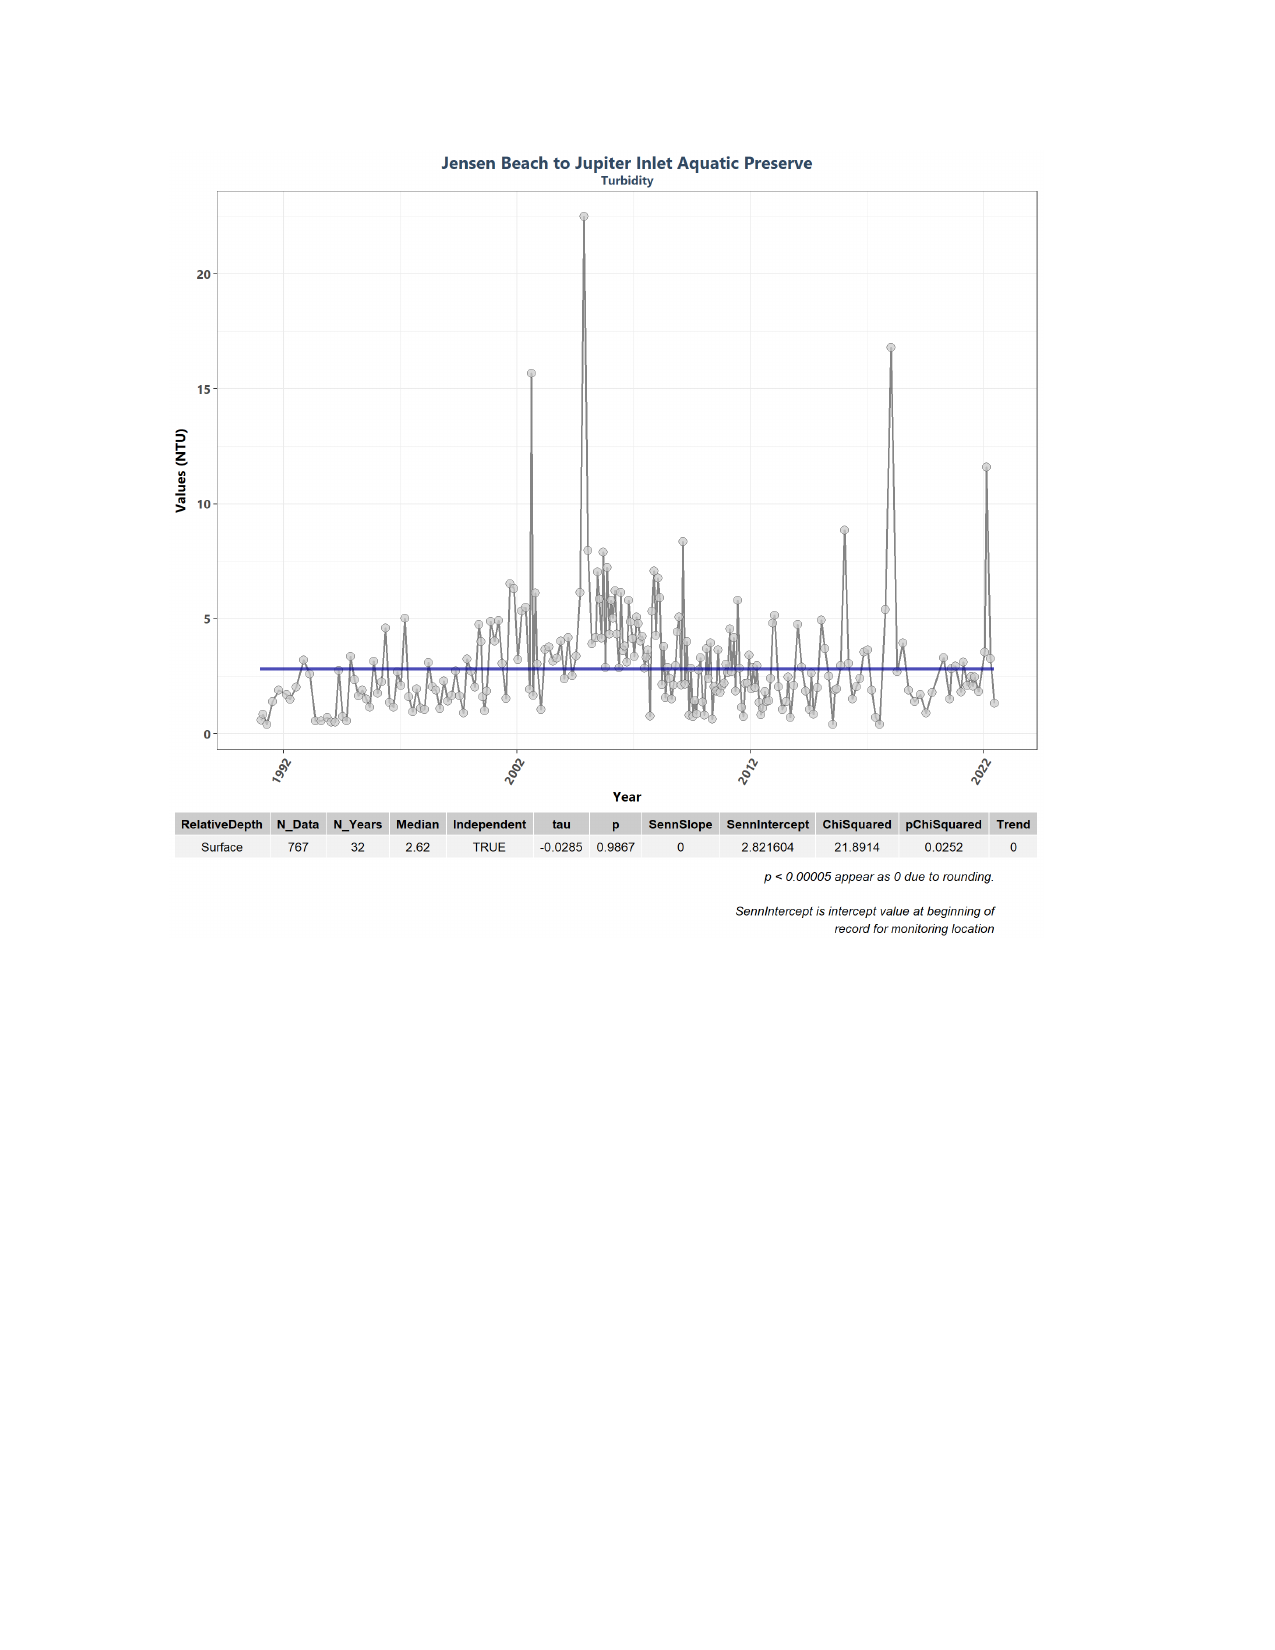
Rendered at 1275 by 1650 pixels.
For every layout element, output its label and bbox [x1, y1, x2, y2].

picture [168, 150, 1044, 938]
